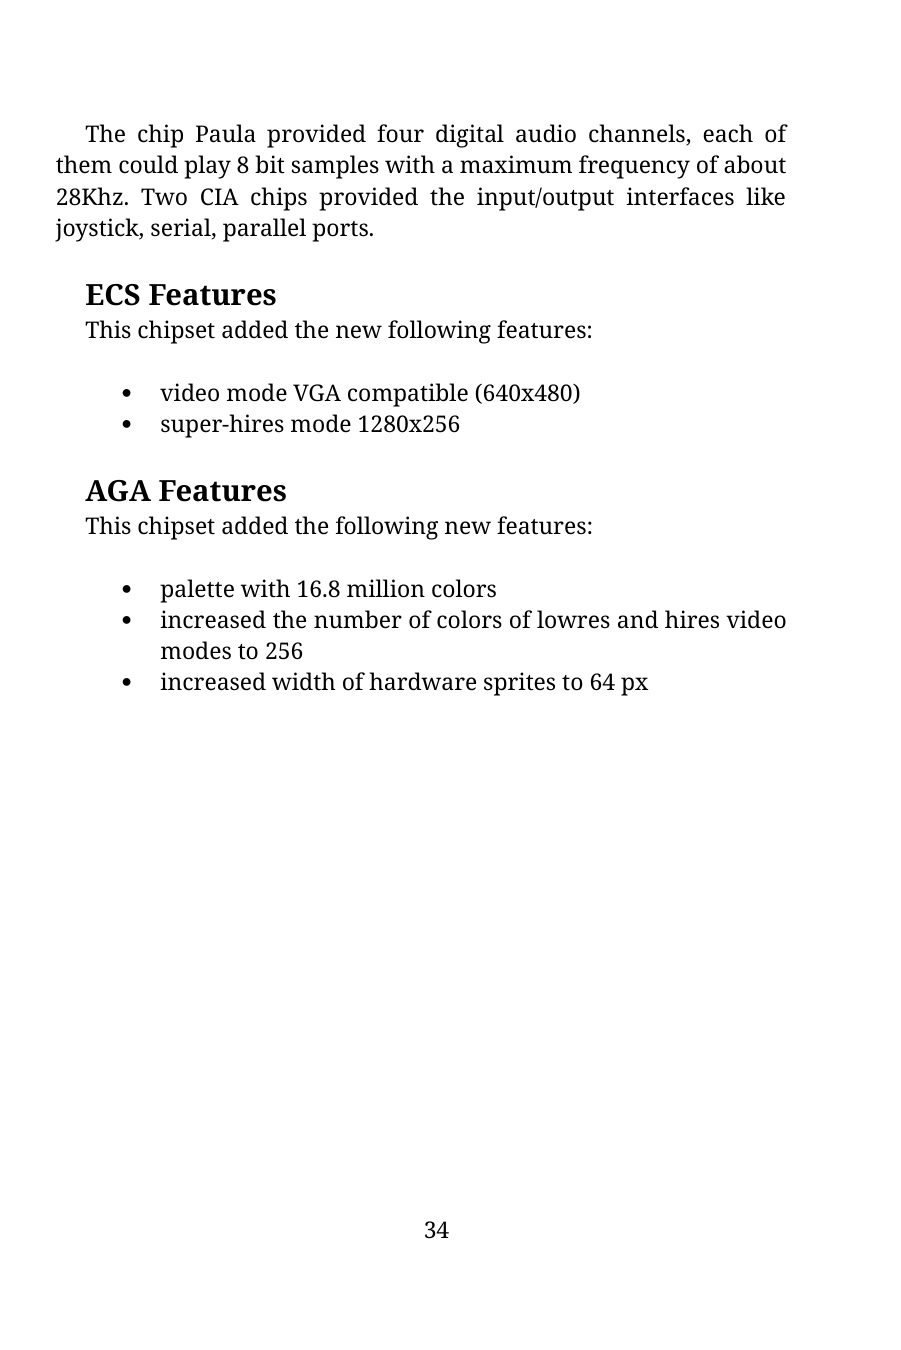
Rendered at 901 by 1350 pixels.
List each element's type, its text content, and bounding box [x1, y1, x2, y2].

text This chipset added the new following features: [56, 314, 787, 345]
subtitle ECS Features [56, 274, 787, 314]
list increased the number of colors of lowres and hires video modes to 256 [123, 604, 787, 666]
list increased width of hardware sprites to 64 px [123, 666, 787, 697]
subtitle AGA Features [56, 470, 787, 510]
list video mode VGA compatible (640x480) [123, 377, 787, 408]
text This chipset added the following new features: [56, 510, 787, 541]
text The chip Paula provided four digital audio channels, each of them could play 8 bit samples with a maximum frequency of about 28Khz. Two CIA chips provided the input/output interfaces like joystick, serial, parallel ports. [56, 118, 787, 243]
list palette with 16.8 million colors [123, 572, 787, 604]
list super-hires mode 1280x256 [123, 408, 787, 439]
